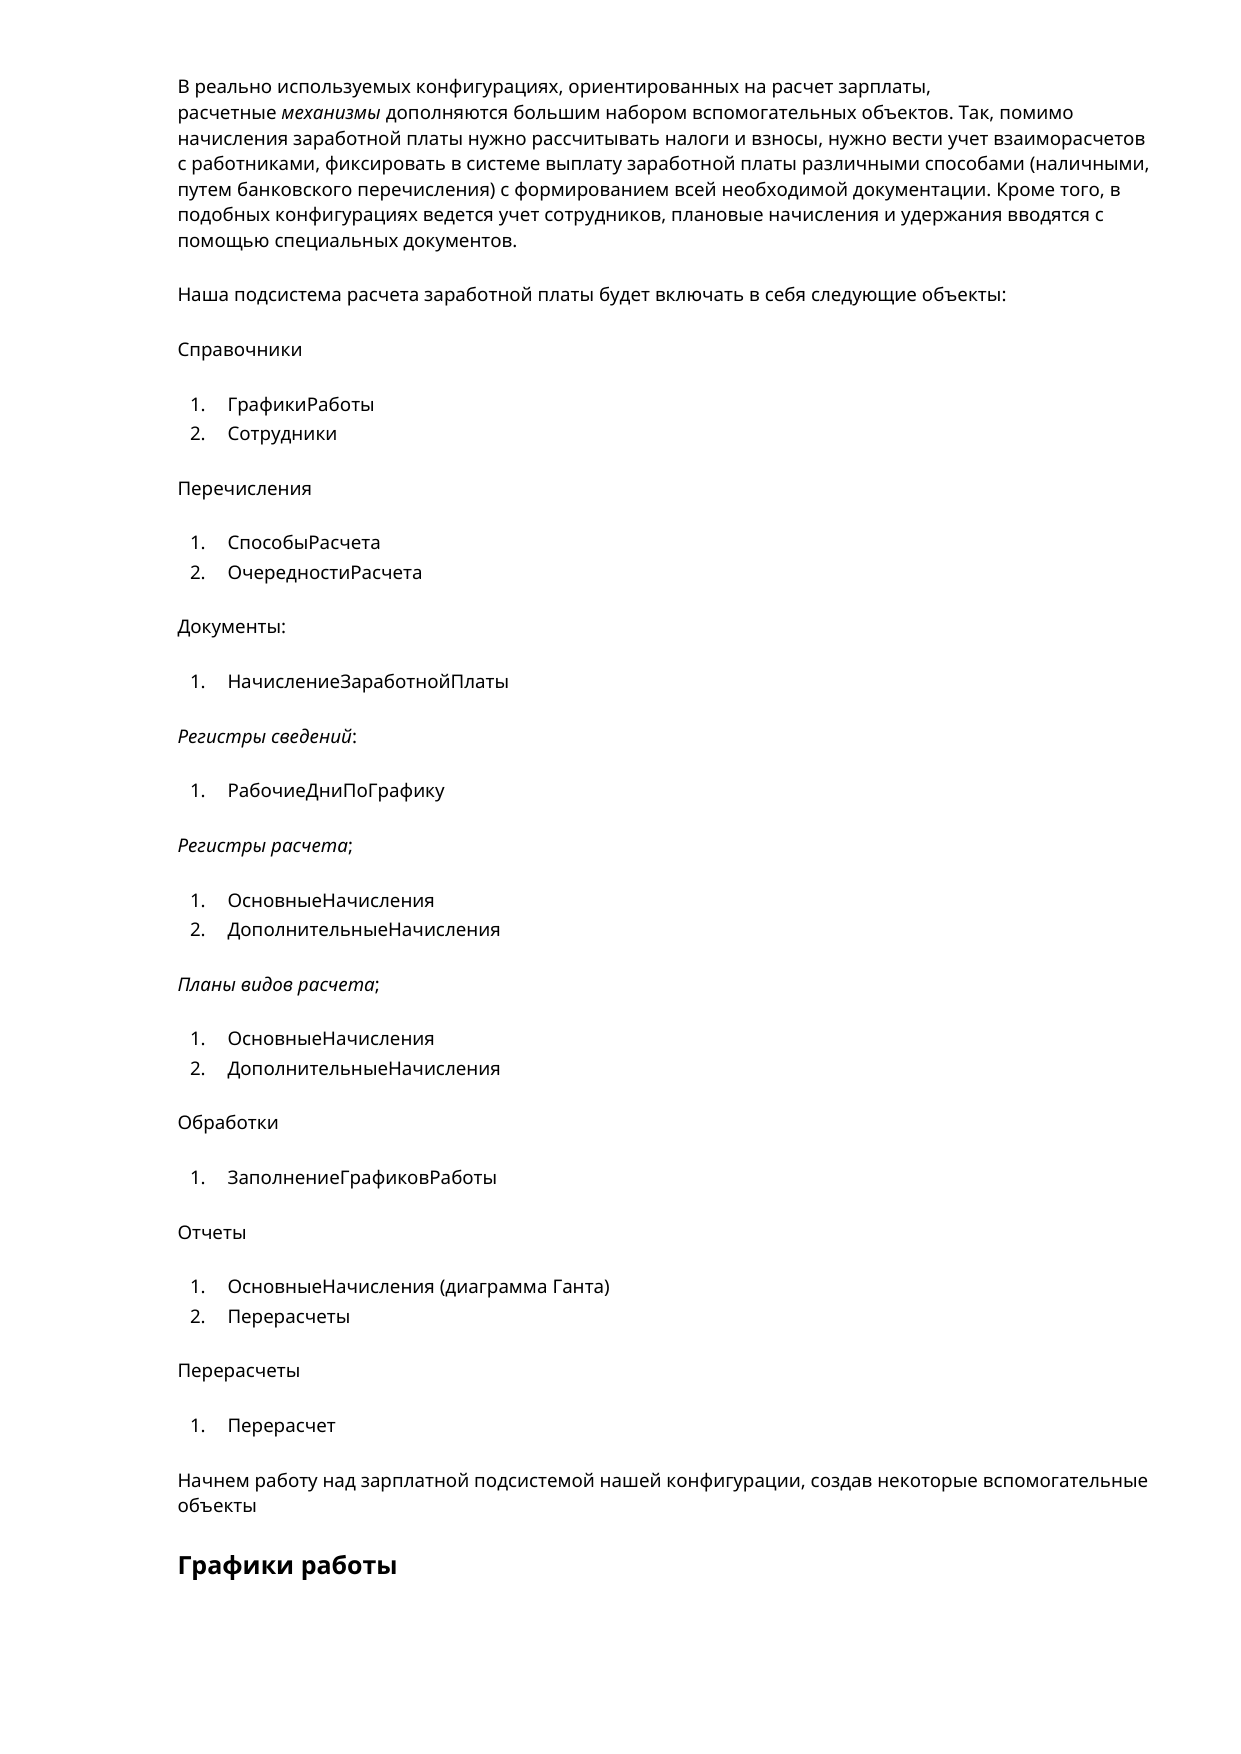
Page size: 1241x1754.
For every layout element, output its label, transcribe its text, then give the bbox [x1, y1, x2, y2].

list СпособыРасчета [190, 530, 1152, 555]
text Перечисления [177, 475, 1152, 501]
list НачислениеЗаработнойПлаты [190, 668, 1152, 694]
text Обработки [177, 1110, 1152, 1135]
text Начнем работу над зарплатной подсистемой нашей конфигурации, создав некоторые вспомогательные объекты [177, 1467, 1152, 1518]
text Регистры сведений: [177, 723, 1152, 748]
text Справочники [177, 336, 1152, 362]
list ЗаполнениеГрафиковРаботы [190, 1164, 1152, 1190]
text Графики работы [177, 1547, 1152, 1581]
text Регистры расчета; [177, 832, 1152, 858]
text В реально используемых конфигурациях, ориентированных на расчет зарплаты, расчетные механизмы дополняются большим набором вспомогательных объектов. Так, помимо начисления заработной платы нужно рассчитывать налоги и взносы, нужно вести учет взаиморасчетов с работниками, фиксировать в системе выплату заработной платы различными способами (наличными, путем банковского перечисления) с формированием всей необходимой документации. Кроме того, в подобных конфигурациях ведется учет сотрудников, плановые начисления и удержания вводятся с помощью специальных документов. [177, 74, 1152, 252]
text Наша подсистема расчета заработной платы будет включать в себя следующие объекты: [177, 282, 1152, 307]
list Сотрудники [190, 420, 1152, 446]
text Отчеты [177, 1219, 1152, 1244]
list ОчередностиРасчета [190, 559, 1152, 584]
text Планы видов расчета; [177, 971, 1152, 997]
list Перерасчет [190, 1412, 1152, 1438]
list РабочиеДниПоГрафику [190, 778, 1152, 803]
text Перерасчеты [177, 1358, 1152, 1383]
list ДополнительныеНачисления [190, 916, 1152, 942]
list ОсновныеНачисления [190, 887, 1152, 913]
list ДополнительныеНачисления [190, 1055, 1152, 1081]
list ОсновныеНачисления (диаграмма Ганта) [190, 1274, 1152, 1299]
list ОсновныеНачисления [190, 1026, 1152, 1051]
list ГрафикиРаботы [190, 391, 1152, 417]
list Перерасчеты [190, 1303, 1152, 1328]
text Документы: [177, 614, 1152, 639]
